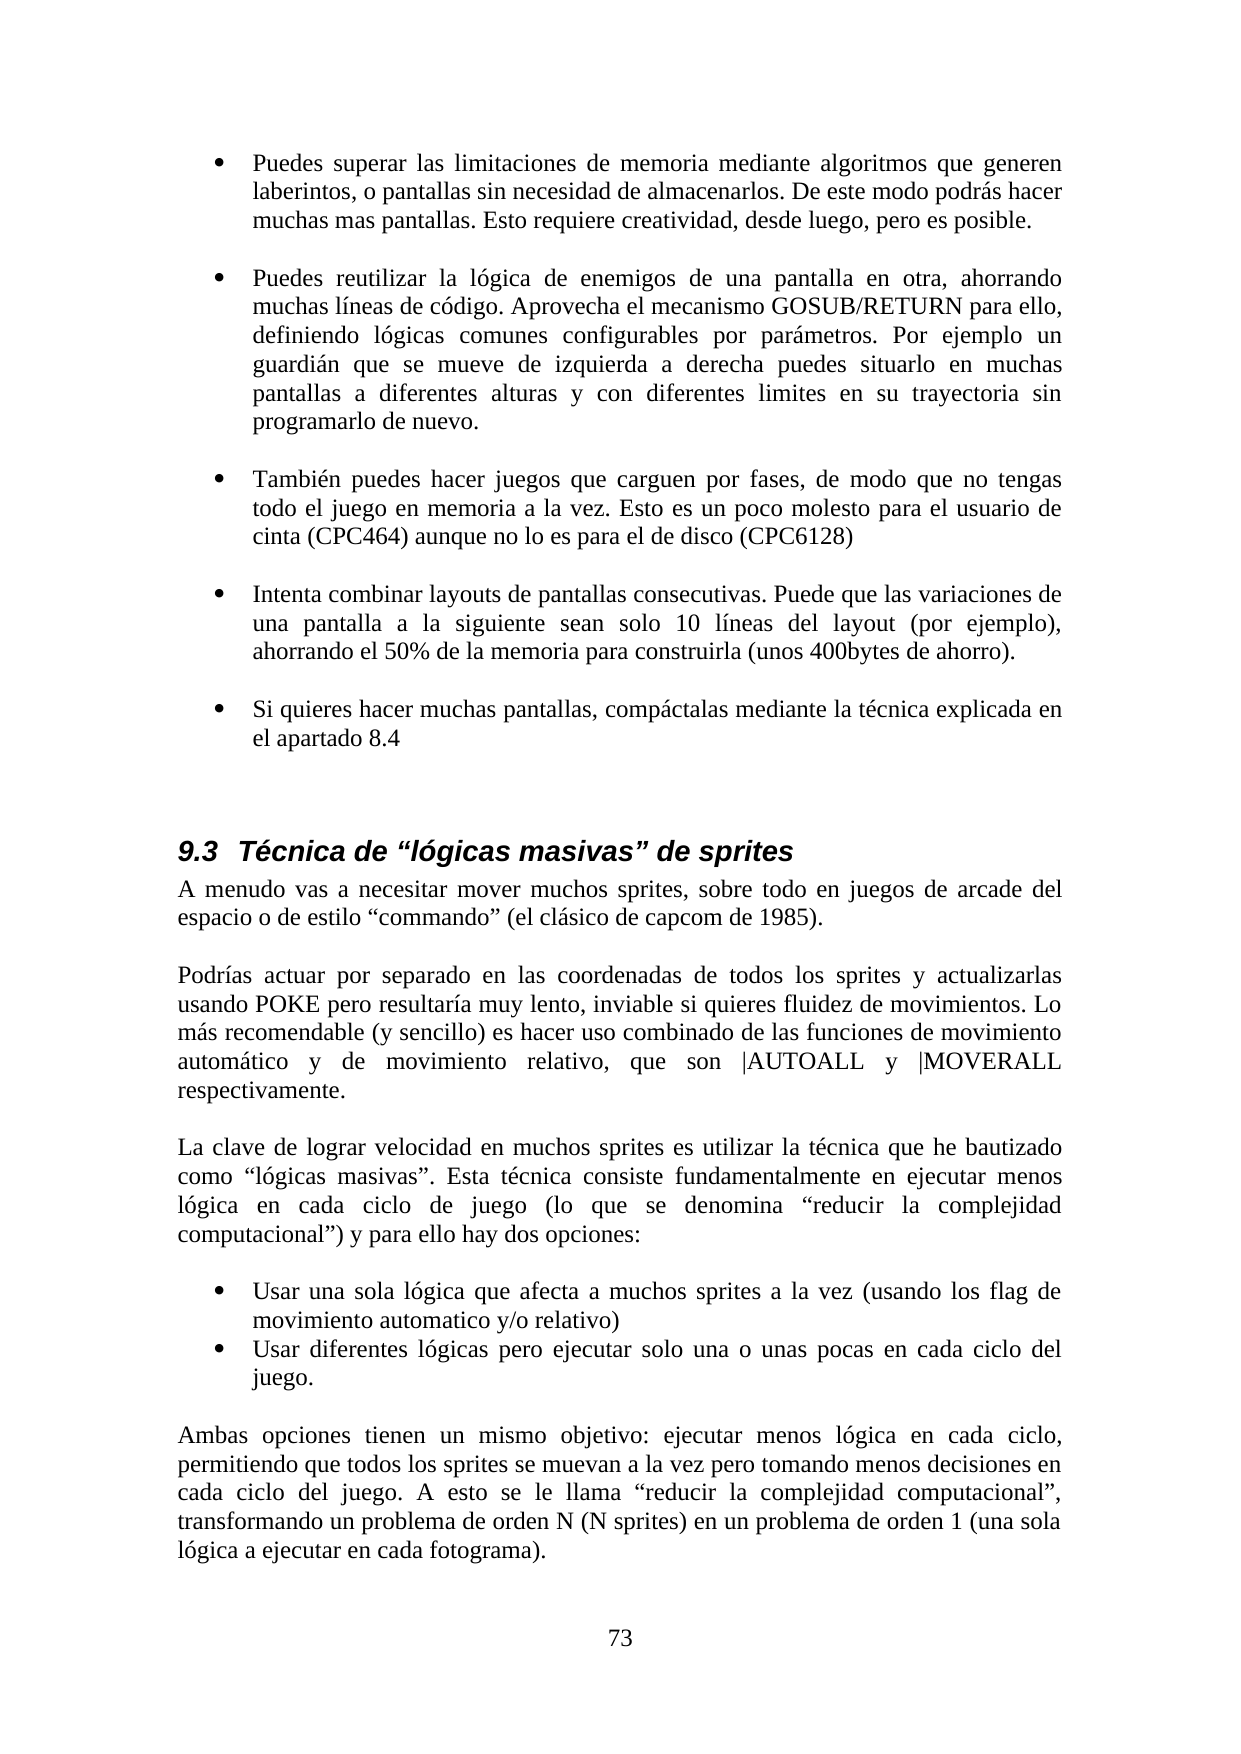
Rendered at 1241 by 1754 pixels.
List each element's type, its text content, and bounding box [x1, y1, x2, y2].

text Ambas opciones tienen un mismo objetivo: ejecutar menos lógica en cada ciclo, permitiendo que todos los sprites se muevan a la vez pero tomando menos decisiones en cada ciclo del juego. A esto se le llama “reducir la complejidad computacional”, transformando un problema de orden N (N sprites) en un problema de orden 1 (una sola lógica a ejecutar en cada fotograma). [177, 1420, 1063, 1564]
list Usar una sola lógica que afecta a muchos sprites a la vez (usando los flag de movimiento automatico y/o relativo) [215, 1276, 1063, 1334]
list También puedes hacer juegos que carguen por fases, de modo que no tengas todo el juego en memoria a la vez. Esto es un poco molesto para el usuario de cinta (CPC464) aunque no lo es para el de disco (CPC6128) [215, 464, 1063, 550]
text La clave de lograr velocidad en muchos sprites es utilizar la técnica que he bautizado como “lógicas masivas”. Esta técnica consiste fundamentalmente en ejecutar menos lógica en cada ciclo de juego (lo que se denomina “reducir la complejidad computacional”) y para ello hay dos opciones: [177, 1132, 1063, 1247]
subtitle Técnica de “lógicas masivas” de sprites [177, 834, 1063, 867]
text A menudo vas a necesitar mover muchos sprites, sobre todo en juegos de arcade del espacio o de estilo “commando” (el clásico de capcom de 1985). [177, 874, 1063, 931]
list Si quieres hacer muchas pantallas, compáctalas mediante la técnica explicada en el apartado 8.4 [215, 694, 1063, 751]
list Puedes superar las limitaciones de memoria mediante algoritmos que generen laberintos, o pantallas sin necesidad de almacenarlos. De este modo podrás hacer muchas mas pantallas. Esto requiere creatividad, desde luego, pero es posible. [215, 148, 1063, 234]
list Puedes reutilizar la lógica de enemigos de una pantalla en otra, ahorrando muchas líneas de código. Aprovecha el mecanismo GOSUB/RETURN para ello, definiendo lógicas comunes configurables por parámetros. Por ejemplo un guardián que se mueve de izquierda a derecha puedes situarlo en muchas pantallas a diferentes alturas y con diferentes limites en su trayectoria sin programarlo de nuevo. [215, 263, 1063, 435]
text Podrías actuar por separado en las coordenadas de todos los sprites y actualizarlas usando POKE pero resultaría muy lento, inviable si quieres fluidez de movimientos. Lo más recomendable (y sencillo) es hacer uso combinado de las funciones de movimiento automático y de movimiento relativo, que son |AUTOALL y |MOVERALL respectivamente. [177, 960, 1063, 1104]
list Usar diferentes lógicas pero ejecutar solo una o unas pocas en cada ciclo del juego. [215, 1334, 1063, 1391]
list Intenta combinar layouts de pantallas consecutivas. Puede que las variaciones de una pantalla a la siguiente sean solo 10 líneas del layout (por ejemplo), ahorrando el 50% de la memoria para construirla (unos 400bytes de ahorro). [215, 579, 1063, 665]
